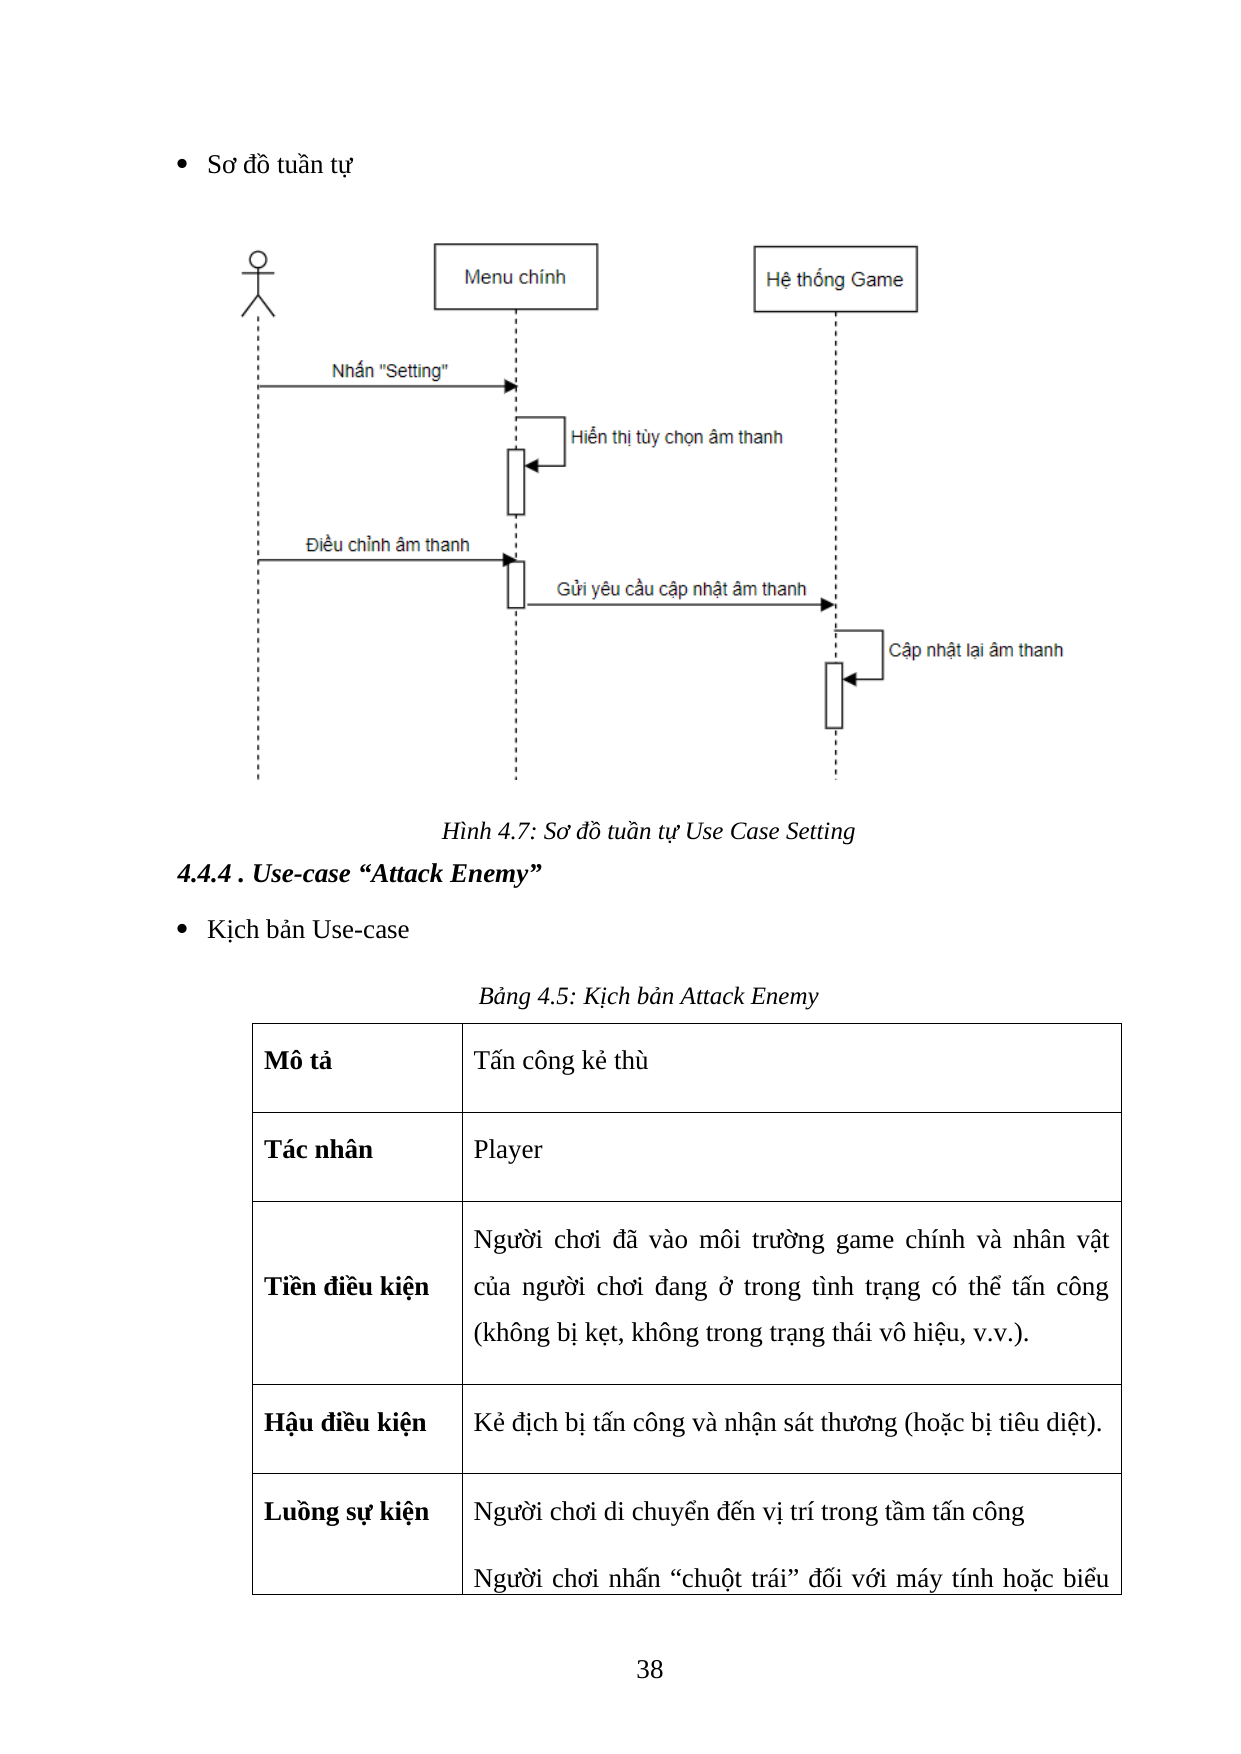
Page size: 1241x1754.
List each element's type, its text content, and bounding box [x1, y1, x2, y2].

table_cell Hậu điều kiện [253, 1385, 462, 1473]
text Sơ đồ tuần tự [177, 148, 1122, 179]
table_header Mô tả [253, 1024, 462, 1112]
table_cell Người chơi đã vào môi trường game chính và nhân vật của người chơi đang ở trong tình trạng có thể tấn công (không bị kẹt, không trong trạng thái vô hiệu, v.v.). [463, 1202, 1121, 1384]
table_cell Tác nhân [253, 1113, 462, 1201]
table_cell Tiền điều kiện [253, 1202, 462, 1384]
picture [225, 215, 1074, 780]
table_cell Player [463, 1113, 1121, 1201]
table_cell Kẻ địch bị tấn công và nhận sát thương (hoặc bị tiêu diệt). [463, 1385, 1121, 1473]
table_header Tấn công kẻ thù [463, 1024, 1121, 1112]
table_cell Luồng sự kiện [253, 1474, 462, 1594]
text Hình 4.7: Sơ đồ tuần tự Use Case Setting [177, 816, 1122, 845]
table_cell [463, 1474, 1121, 1594]
subtitle . Use-case “Attack Enemy” [177, 857, 1122, 888]
text Kịch bản Use-case [177, 913, 1122, 945]
text Bảng 4.5: Kịch bản Attack Enemy [177, 981, 1122, 1010]
